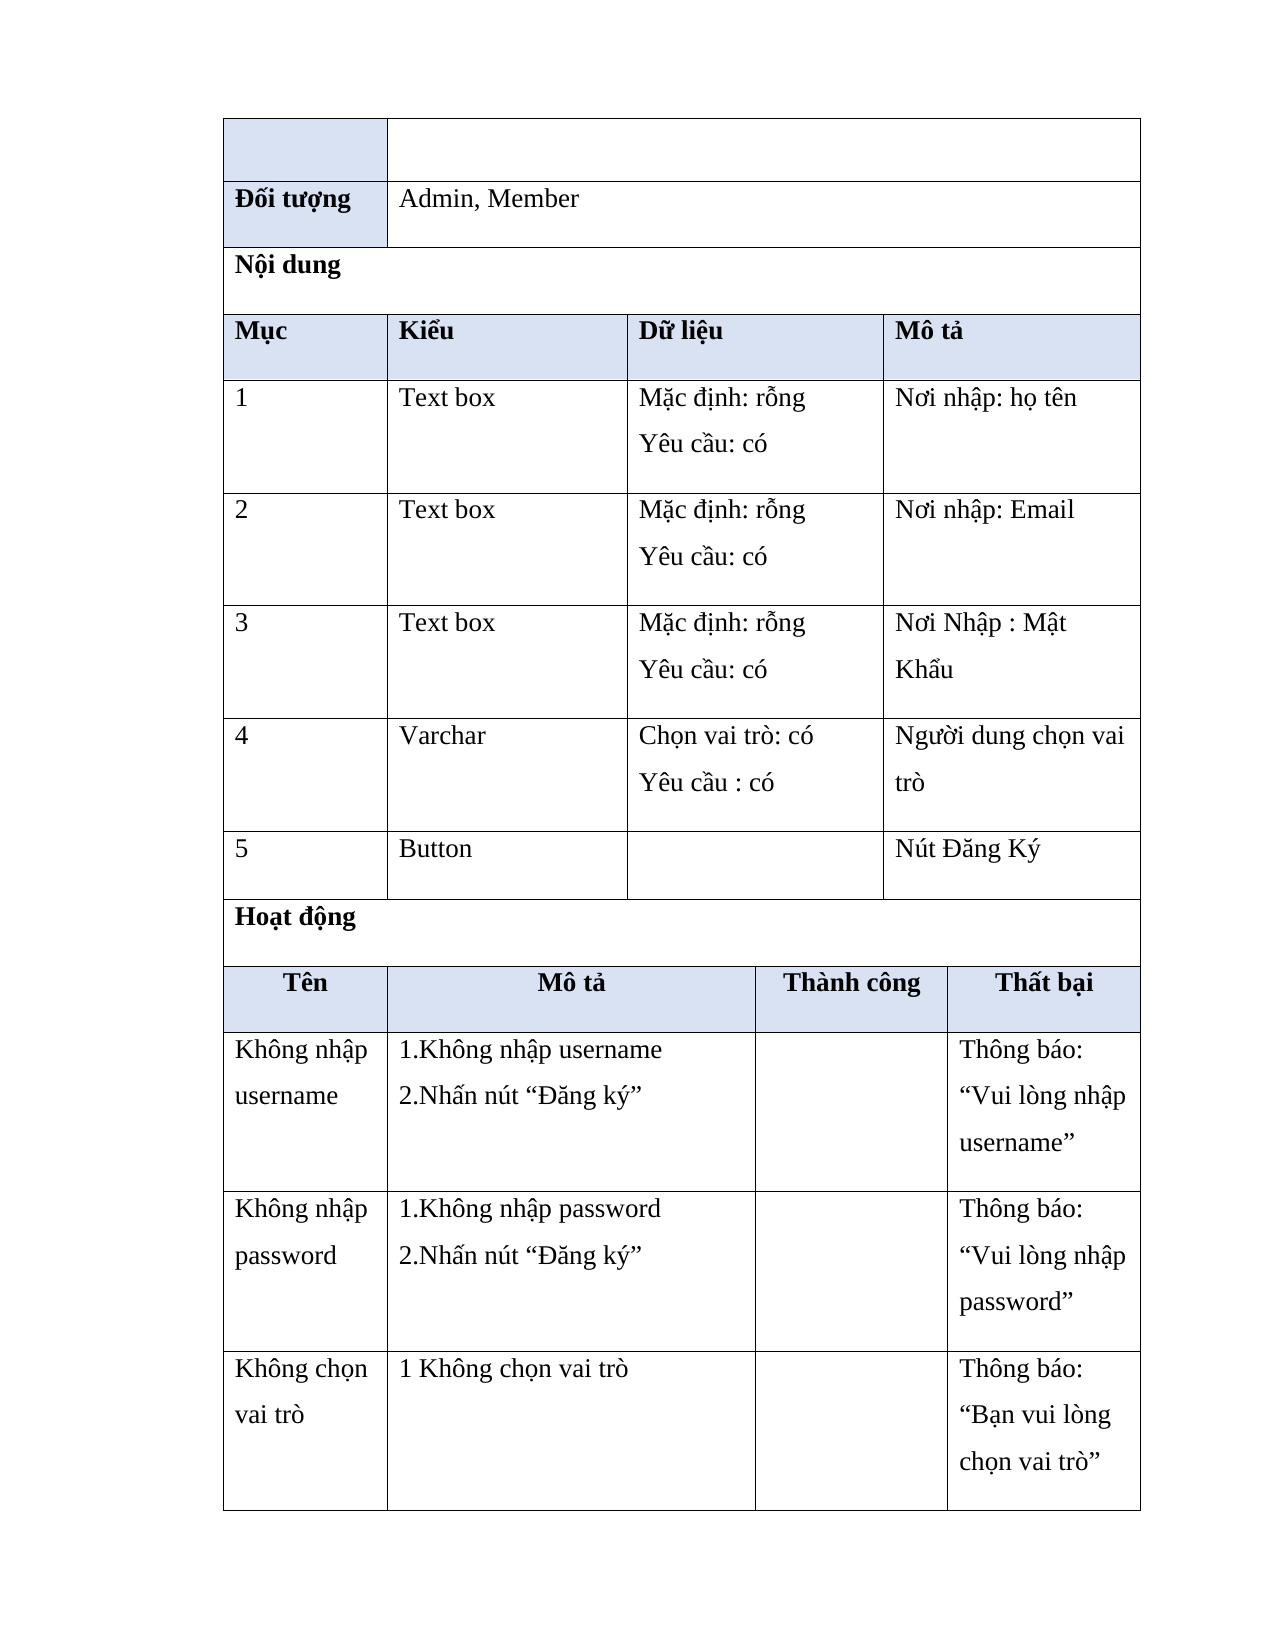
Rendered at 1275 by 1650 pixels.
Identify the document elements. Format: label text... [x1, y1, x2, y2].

table_cell [756, 1192, 947, 1351]
table_cell Không nhập username [224, 1033, 387, 1191]
table_cell Chọn vai trò: có Yêu cầu : có [628, 719, 883, 831]
table_cell Dữ liệu [628, 315, 883, 379]
table_cell Người dung chọn vai trò [884, 719, 1140, 831]
table_cell Thành công [756, 967, 947, 1032]
table_cell Mặc định: rỗng Yêu cầu: có [628, 381, 883, 492]
table_cell 4 [224, 719, 387, 831]
table_cell Mục [224, 315, 387, 379]
table_cell Button [388, 832, 627, 899]
table_cell Thông báo: “Vui lòng nhập password” [948, 1192, 1140, 1351]
table_cell Đối tượng [224, 182, 387, 247]
table_cell Mặc định: rỗng Yêu cầu: có [628, 606, 883, 718]
table_cell Mặc định: rỗng Yêu cầu: có [628, 494, 883, 605]
table_cell Nơi Nhập : Mật Khẩu [884, 606, 1140, 718]
table_cell Thông báo: “Vui lòng nhập username” [948, 1033, 1140, 1191]
table_cell Admin, Member [388, 182, 1140, 247]
table_cell 1.Không nhập username 2.Nhấn nút “Đăng ký” [388, 1033, 755, 1191]
table_cell Không chọn vai trò [224, 1352, 387, 1510]
table_cell Nội dung [224, 248, 1140, 313]
table_cell Text box [388, 606, 627, 718]
table_cell [756, 1033, 947, 1191]
table_cell 2 [224, 494, 387, 605]
table_cell Varchar [388, 719, 627, 831]
table_cell 1.Không nhập password 2.Nhấn nút “Đăng ký” [388, 1192, 755, 1351]
table_cell Kiểu [388, 315, 627, 379]
table_cell 1 [224, 381, 387, 492]
table_cell Tên [224, 967, 387, 1032]
table_cell Text box [388, 381, 627, 492]
table_cell Hoạt động [224, 900, 1140, 966]
table_cell 5 [224, 832, 387, 899]
table_cell Nơi nhập: Email [884, 494, 1140, 605]
table_cell Mô tả [388, 967, 755, 1032]
table_cell Mô tả [884, 315, 1140, 379]
table_cell Truy cập [224, 119, 387, 181]
table_cell Thất bại [948, 967, 1140, 1032]
table_cell 3 [224, 606, 387, 718]
table_cell Text box [388, 494, 627, 605]
table_cell Nơi nhập: họ tên [884, 381, 1140, 492]
table_cell Nút Đăng Ký [884, 832, 1140, 899]
table_cell Thông báo: “Bạn vui lòng chọn vai trò” [948, 1352, 1140, 1510]
table_cell Không nhập password [224, 1192, 387, 1351]
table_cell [388, 119, 1140, 181]
table_cell 1 Không chọn vai trò [388, 1352, 755, 1510]
table_cell [628, 832, 883, 899]
table_cell [756, 1352, 947, 1510]
